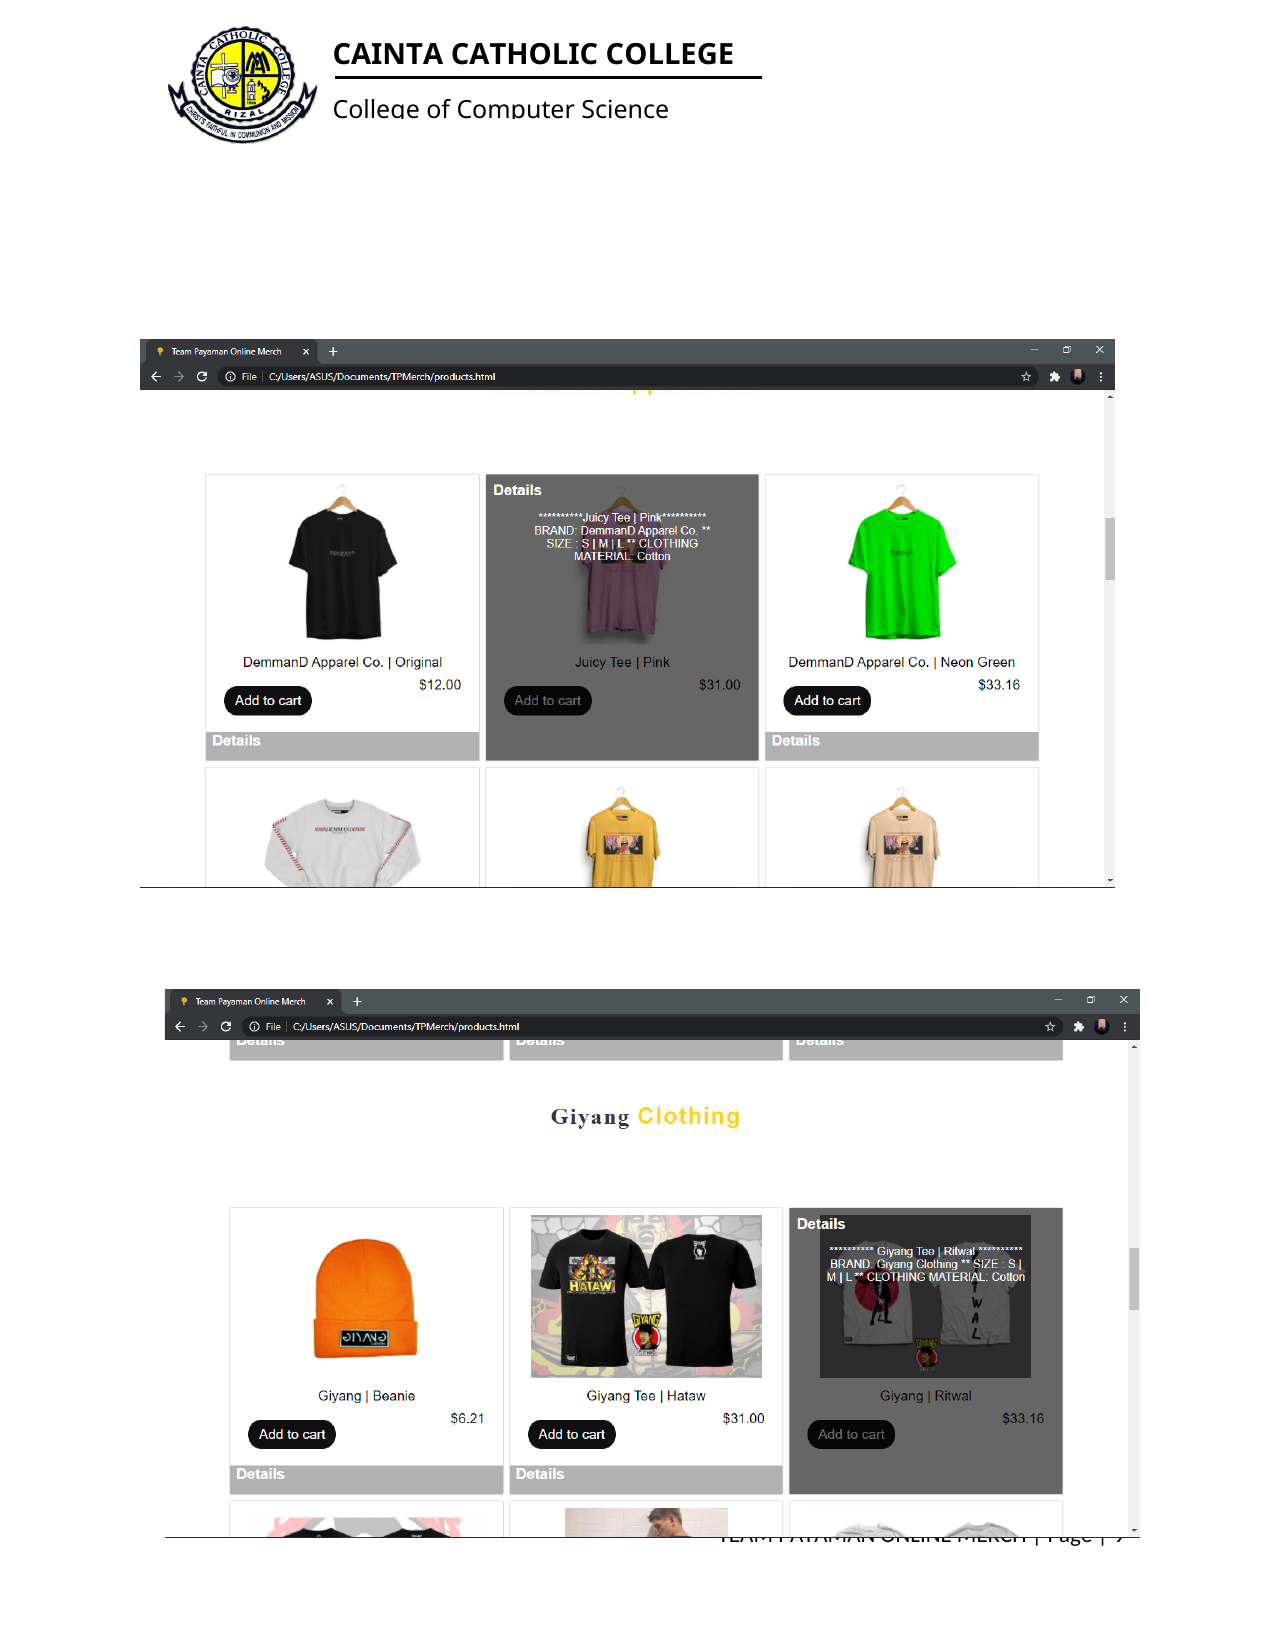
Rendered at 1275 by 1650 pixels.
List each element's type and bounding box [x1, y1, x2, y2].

picture [140, 339, 1115, 888]
picture [164, 989, 1140, 1538]
picture [167, 26, 318, 144]
